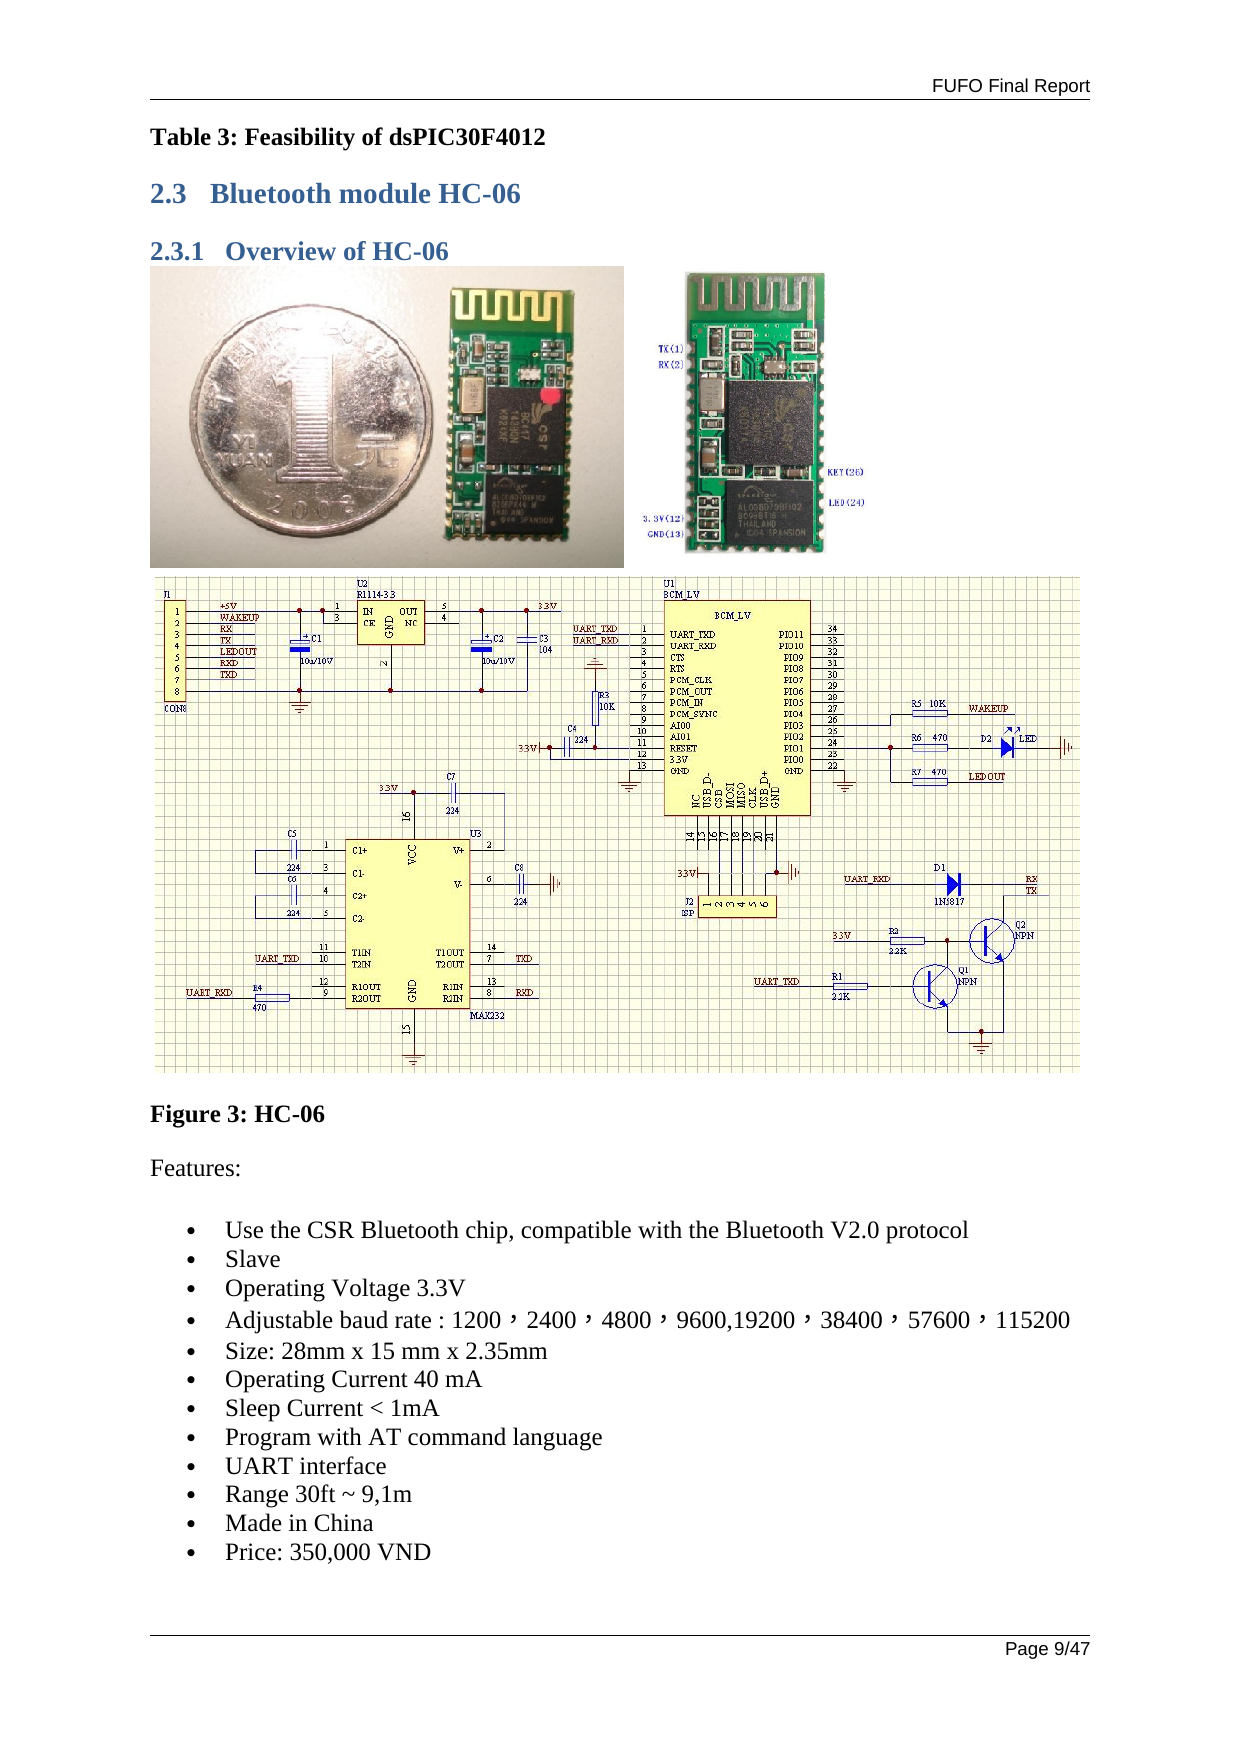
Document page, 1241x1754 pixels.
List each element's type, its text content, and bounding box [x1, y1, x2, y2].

text Features: [150, 1153, 1090, 1182]
list Operating Voltage 3.3V [187, 1273, 1090, 1302]
list Program with AT command language [187, 1422, 1090, 1451]
picture [150, 266, 1090, 1075]
list Use the CSR Bluetooth chip, compatible with the Bluetooth V2.0 protocol [187, 1215, 1090, 1244]
subtitle Bluetooth module HC-06 [150, 176, 1090, 209]
list Size: 28mm x 15 mm x 2.35mm [187, 1336, 1090, 1364]
list Range 30ft ~ 9,1m [187, 1479, 1090, 1508]
list Made in China [187, 1508, 1090, 1537]
list Adjustable baud rate : 1200，2400，4800，9600,19200，38400，57600，115200 [187, 1302, 1090, 1336]
list Sleep Current < 1mA [187, 1393, 1090, 1422]
list UART interface [187, 1451, 1090, 1479]
text Figure 3: HC-06 [150, 1099, 1090, 1128]
list Slave [187, 1244, 1090, 1273]
text Table 3: Feasibility of dsPIC30F4012 [150, 122, 1090, 151]
subtitle Overview of HC-06 [150, 235, 1090, 266]
list Price: 350,000 VND [187, 1537, 1090, 1566]
list Operating Current 40 mA [187, 1364, 1090, 1393]
